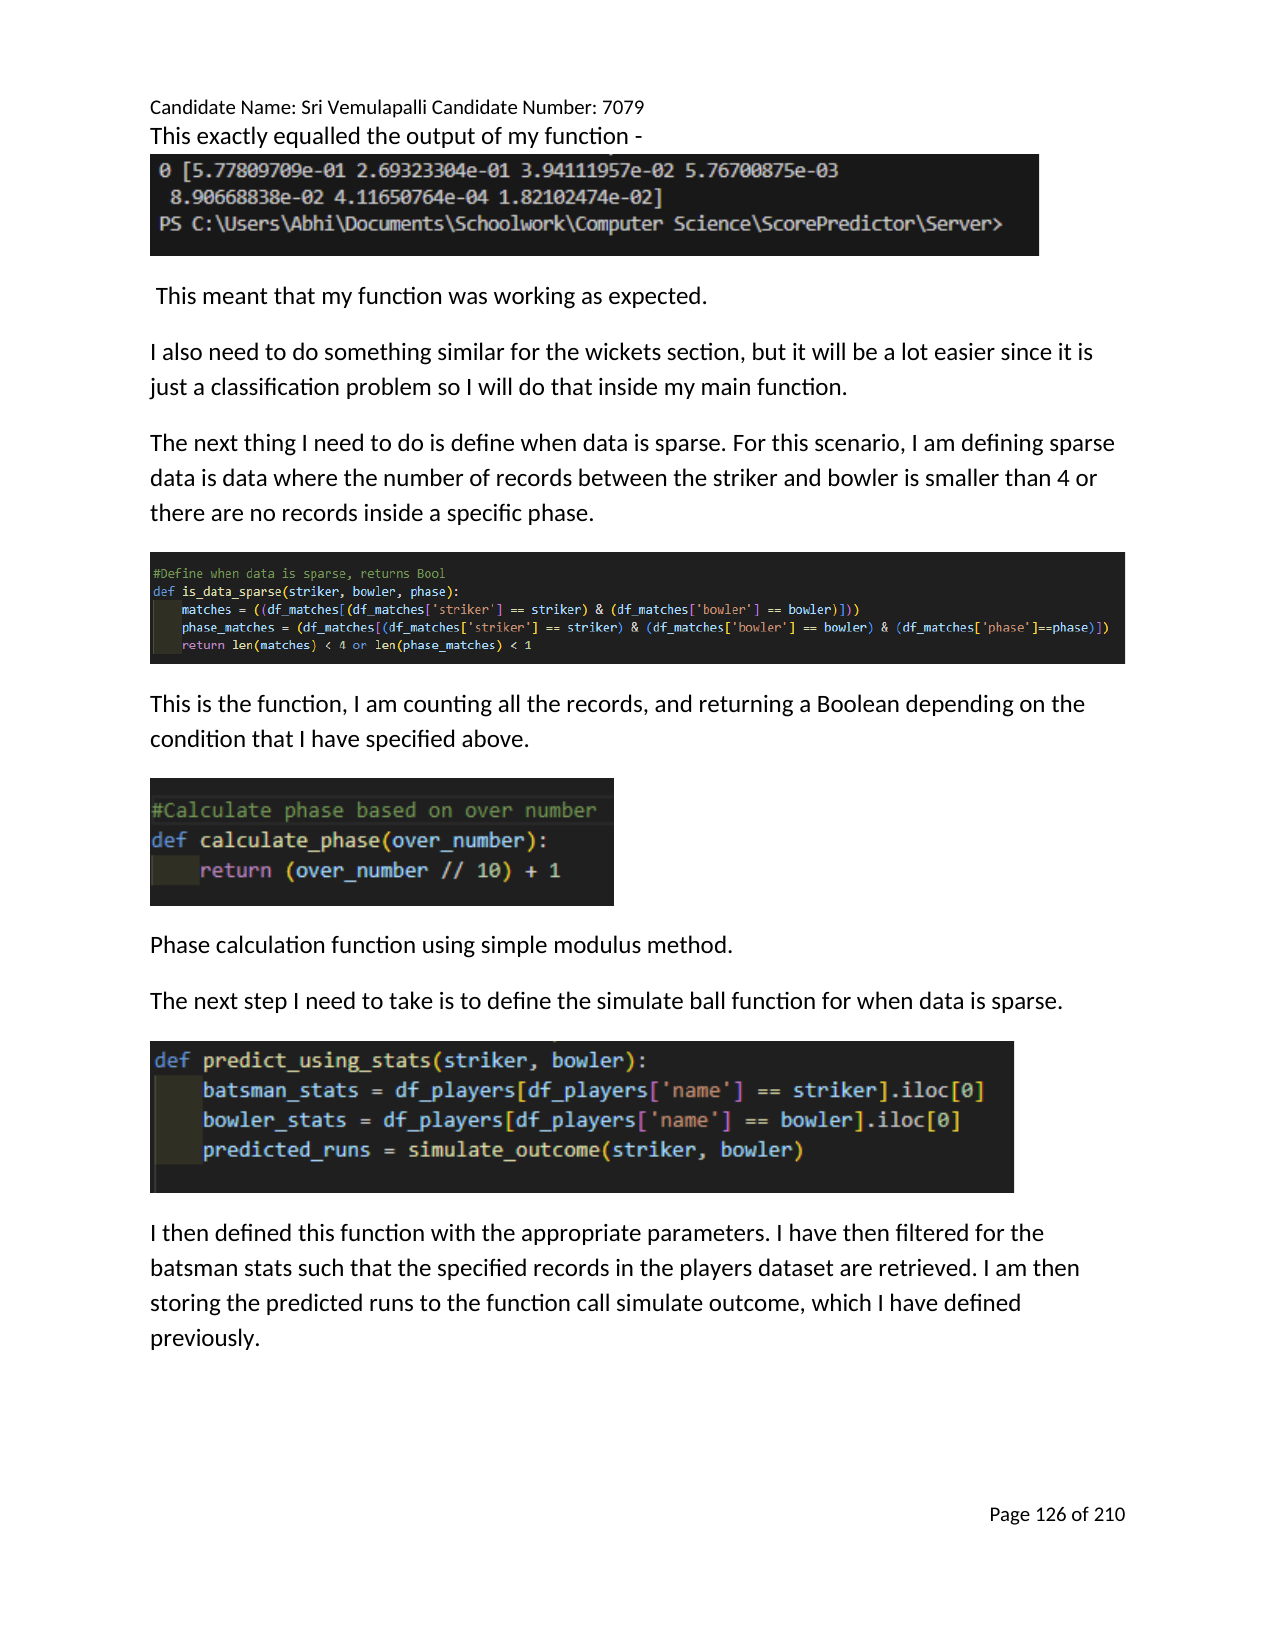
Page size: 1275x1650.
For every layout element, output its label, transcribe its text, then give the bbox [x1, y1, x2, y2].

picture [150, 552, 1125, 664]
text The next step I need to take is to define the simulate ball function for when data is sparse. [150, 986, 1125, 1016]
text I also need to do something similar for the wickets section, but it will be a lot easier since it is just a classification problem so I will do that inside my main function. [150, 336, 1125, 402]
picture [150, 154, 1040, 256]
text The next thing I need to do is define when data is sparse. For this scenario, I am defining sparse data is data where the number of records between the striker and bowler is smaller than 4 or there are no records inside a specific phase. [150, 427, 1125, 528]
text This meant that my function was working as expected. [150, 280, 1125, 311]
picture [150, 778, 614, 906]
text Phase calculation function using simple modulus method. [150, 930, 1125, 960]
text This is the function, I am counting all the records, and returning a Boolean depending on the condition that I have specified above. [150, 688, 1125, 753]
text I then defined this function with the appropriate parameters. I have then filtered for the batsman stats such that the specified records in the players dataset are retrieved. I am then storing the predicted runs to the function call simulate outcome, which I have defined previously. [150, 1217, 1125, 1353]
picture [150, 1041, 1015, 1193]
